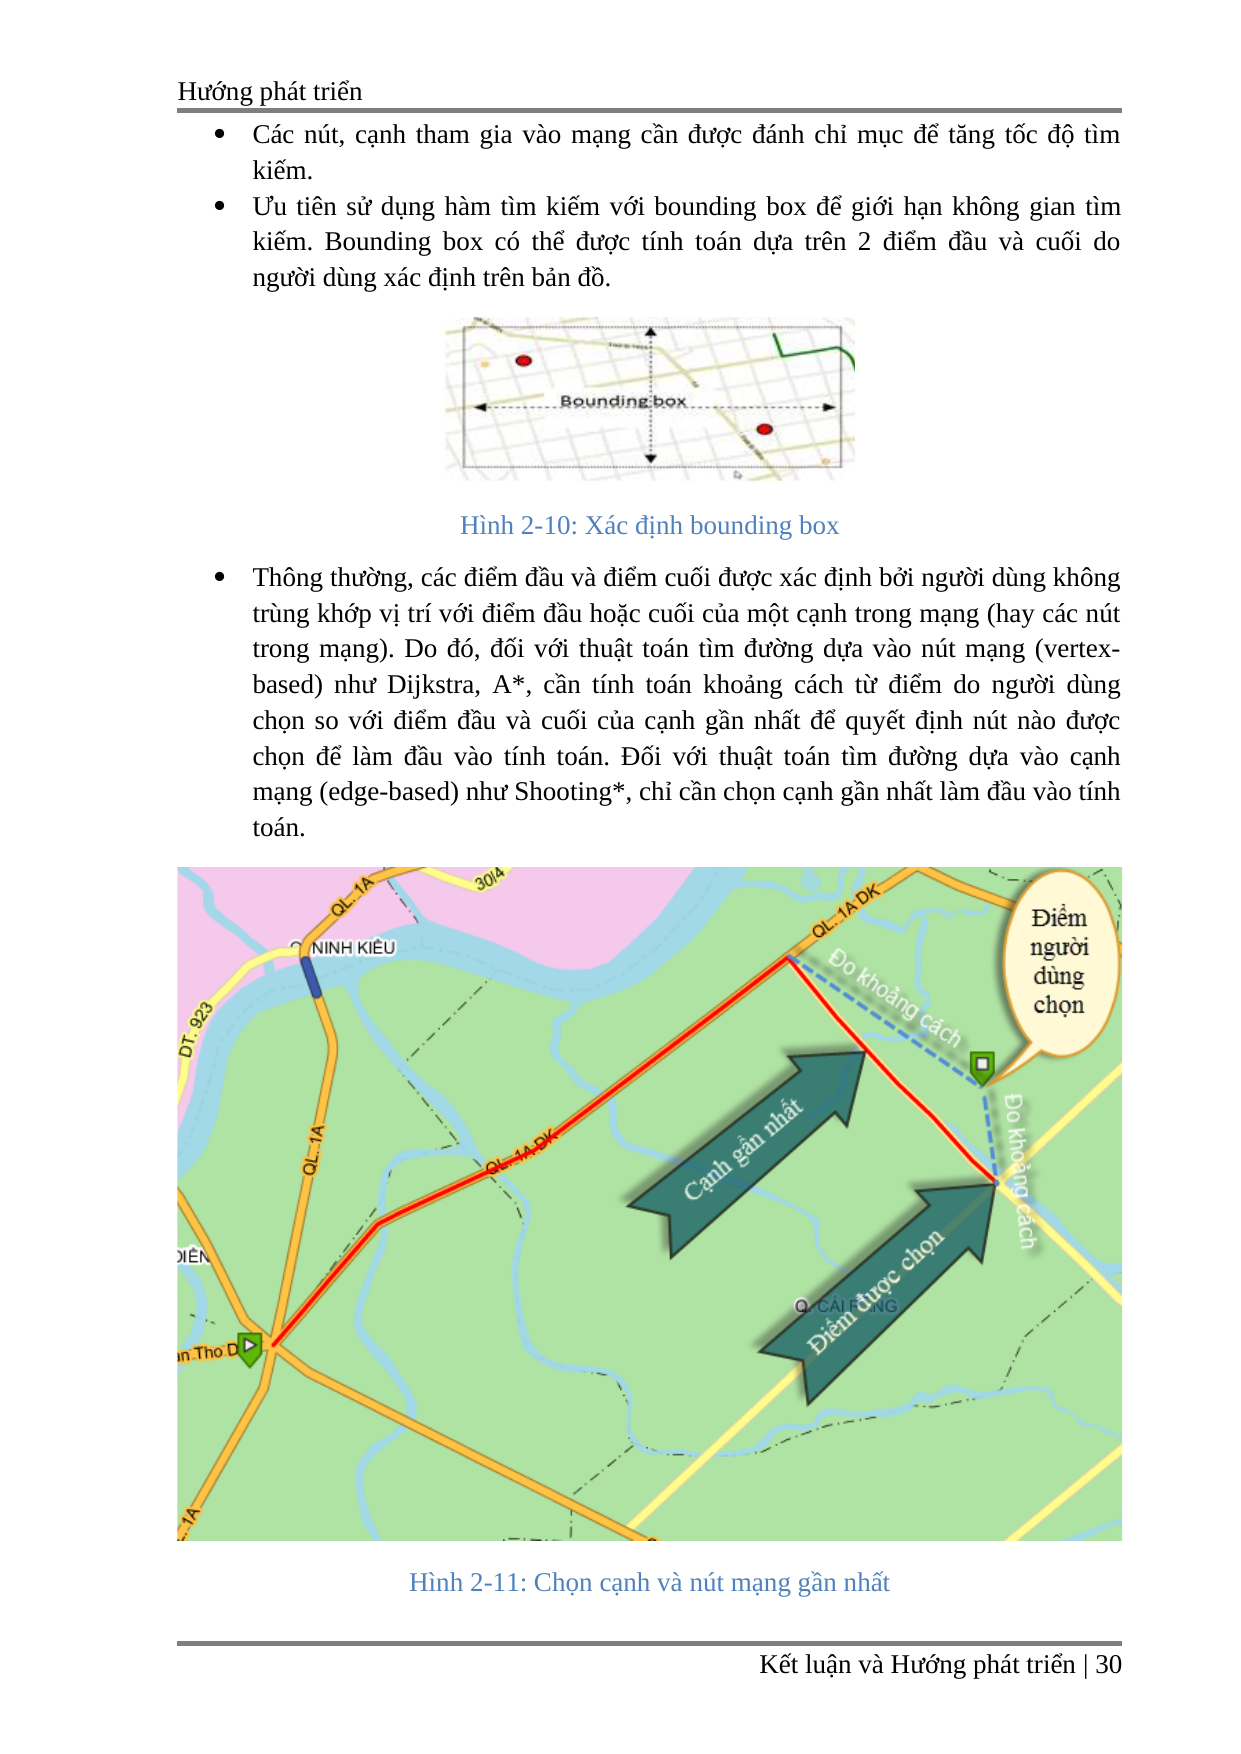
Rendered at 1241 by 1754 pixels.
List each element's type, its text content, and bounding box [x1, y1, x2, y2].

picture [444, 317, 855, 484]
picture [177, 867, 1123, 1541]
list Các nút, cạnh tham gia vào mạng cần được đánh chỉ mục để tăng tốc độ tìm kiếm. [215, 118, 1122, 185]
list Thông thường, các điểm đầu và điểm cuối được xác định bởi người dùng không trùng khớp vị trí với điểm đầu hoặc cuối của một cạnh trong mạng (hay các nút trong mạng). Do đó, đối với thuật toán tìm đường dựa vào nút mạng (vertex-based) như Dijkstra, A*, cần tính toán khoảng cách từ điểm do người dùng chọn so với điểm đầu và cuối của cạnh gần nhất để quyết định nút nào được chọn để làm đầu vào tính toán. Đối với thuật toán tìm đường dựa vào cạnh mạng (edge-based) như Shooting*, chỉ cần chọn cạnh gần nhất làm đầu vào tính toán. [215, 561, 1122, 842]
list Ưu tiên sử dụng hàm tìm kiếm với bounding box để giới hạn không gian tìm kiếm. Bounding box có thể được tính toán dựa trên 2 điểm đầu và cuối do người dùng xác định trên bản đồ. [215, 190, 1122, 292]
